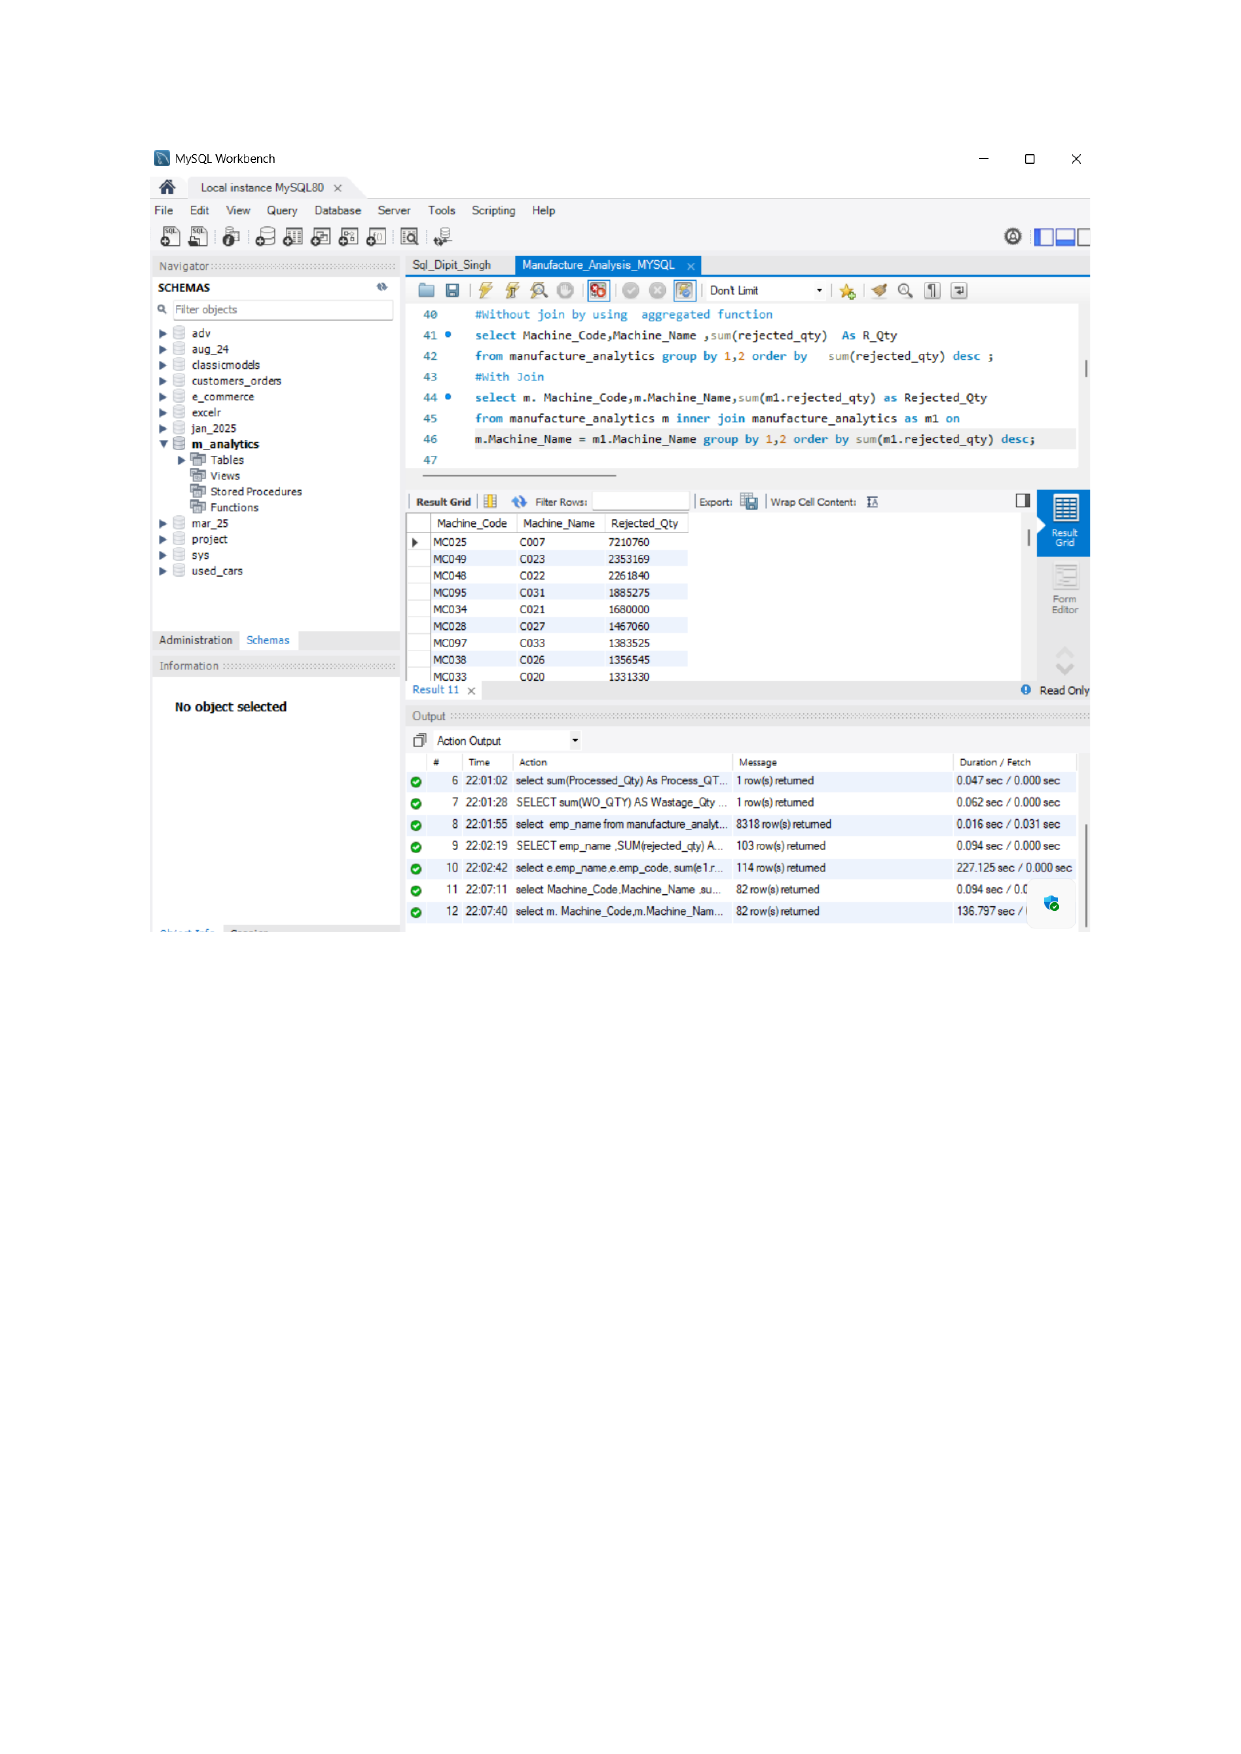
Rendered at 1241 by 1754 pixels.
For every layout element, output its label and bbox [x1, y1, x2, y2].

picture [150, 150, 1091, 932]
